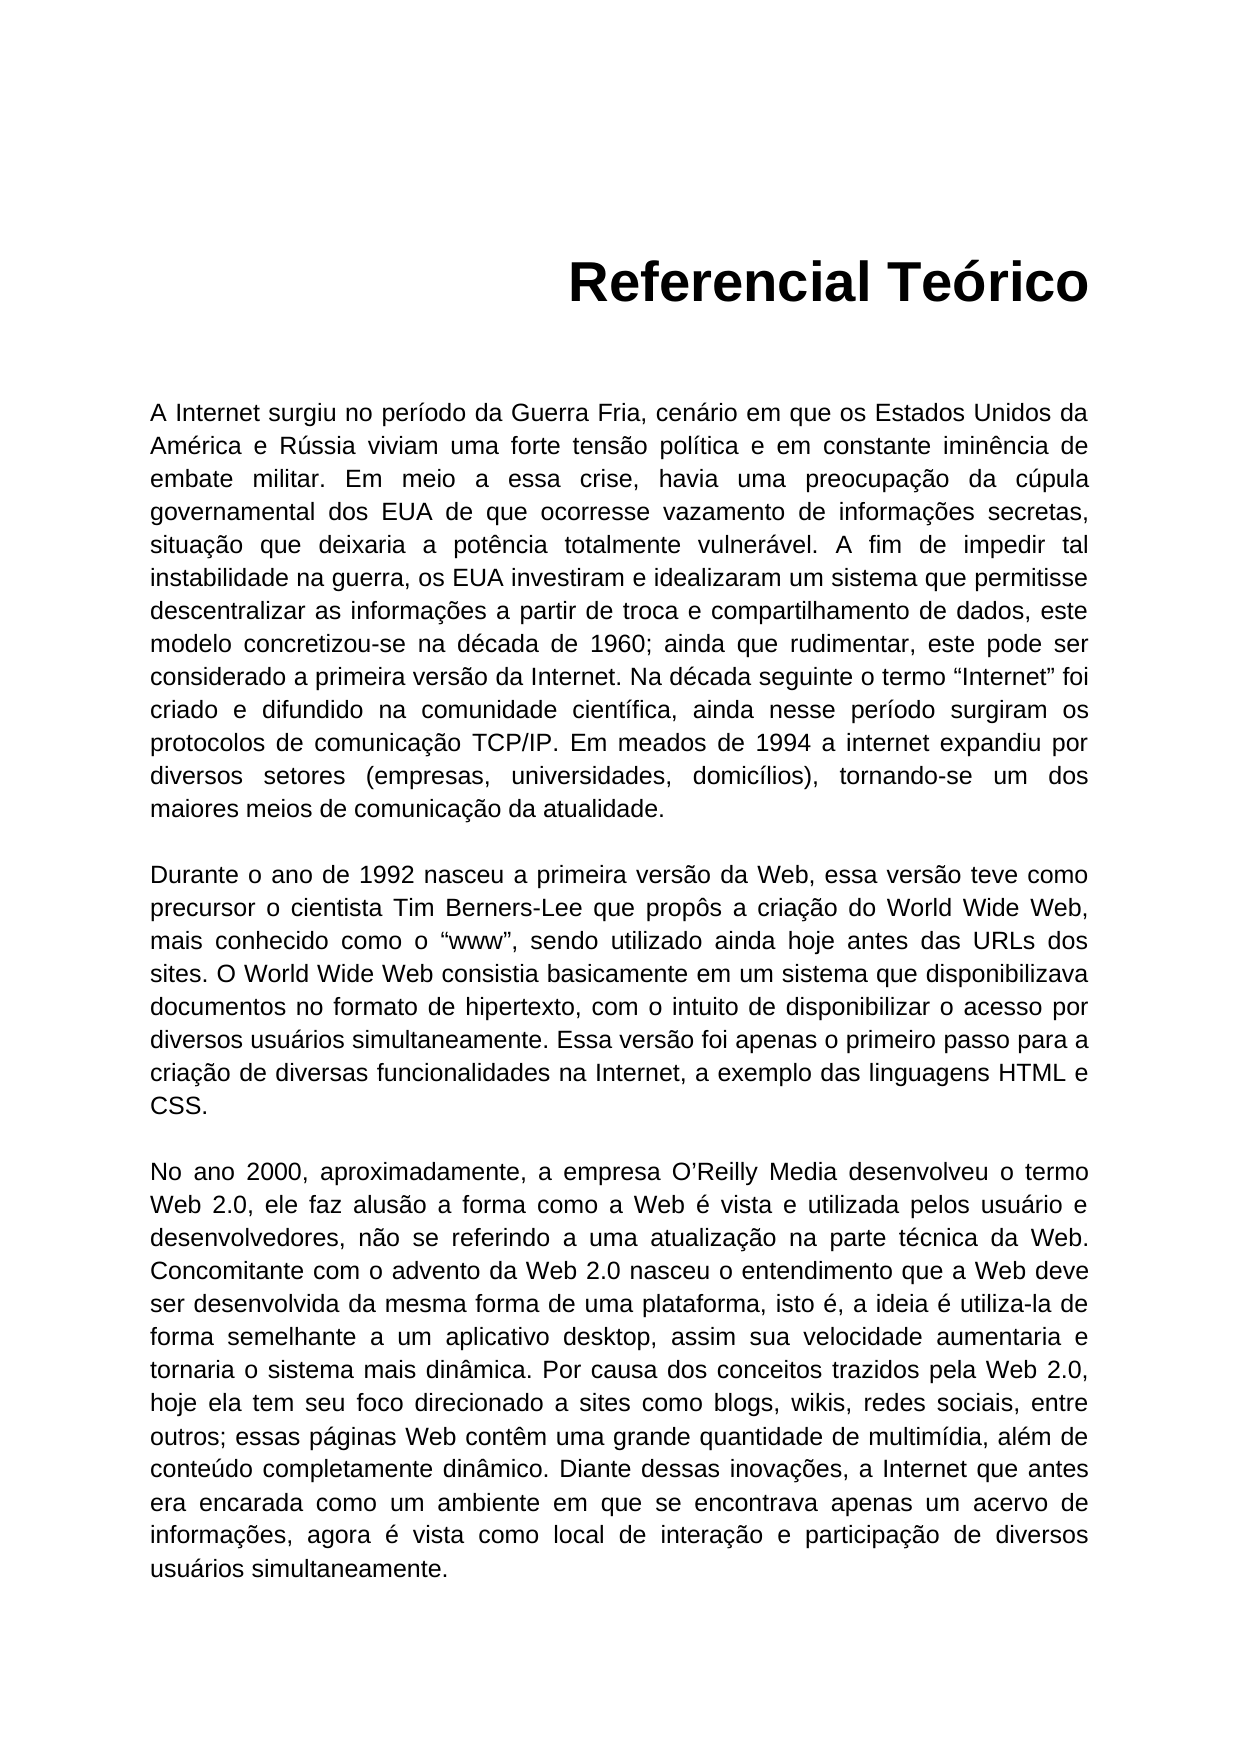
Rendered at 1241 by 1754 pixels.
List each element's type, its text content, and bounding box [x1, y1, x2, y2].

text Durante o ano de 1992 nasceu a primeira versão da Web, essa versão teve como precursor o cientista Tim Berners-Lee que propôs a criação do World Wide Web, mais conhecido como o “www”, sendo utilizado ainda hoje antes das URLs dos sites. O World Wide Web consistia basicamente em um sistema que disponibilizava documentos no formato de hipertexto, com o intuito de disponibilizar o acesso por diversos usuários simultaneamente. Essa versão foi apenas o primeiro passo para a criação de diversas funcionalidades na Internet, a exemplo das linguagens HTML e CSS. [150, 860, 1090, 1120]
text A Internet surgiu no período da Guerra Fria, cenário em que os Estados Unidos da América e Rússia viviam uma forte tensão política e em constante iminência de embate militar. Em meio a essa crise, havia uma preocupação da cúpula governamental dos EUA de que ocorresse vazamento de informações secretas, situação que deixaria a potência totalmente vulnerável. A fim de impedir tal instabilidade na guerra, os EUA investiram e idealizaram um sistema que permitisse descentralizar as informações a partir de troca e compartilhamento de dados, este modelo concretizou-se na década de 1960; ainda que rudimentar, este pode ser considerado a primeira versão da Internet. Na década seguinte o termo “Internet” foi criado e difundido na comunidade científica, ainda nesse período surgiram os protocolos de comunicação TCP/IP. Em meados de 1994 a internet expandiu por diversos setores (empresas, universidades, domicílios), tornando-se um dos maiores meios de comunicação da atualidade. [150, 398, 1090, 823]
text Referencial Teórico [150, 249, 1090, 314]
text No ano 2000, aproximadamente, a empresa O’Reilly Media desenvolveu o termo Web 2.0, ele faz alusão a forma como a Web é vista e utilizada pelos usuário e desenvolvedores, não se referindo a uma atualização na parte técnica da Web. Concomitante com o advento da Web 2.0 nasceu o entendimento que a Web deve ser desenvolvida da mesma forma de uma plataforma, isto é, a ideia é utiliza-la de forma semelhante a um aplicativo desktop, assim sua velocidade aumentaria e tornaria o sistema mais dinâmica. Por causa dos conceitos trazidos pela Web 2.0, hoje ela tem seu foco direcionado a sites como blogs, wikis, redes sociais, entre outros; essas páginas Web contêm uma grande quantidade de multimídia, além de conteúdo completamente dinâmico. Diante dessas inovações, a Internet que antes era encarada como um ambiente em que se encontrava apenas um acervo de informações, agora é vista como local de interação e participação de diversos usuários simultaneamente. [150, 1157, 1090, 1582]
